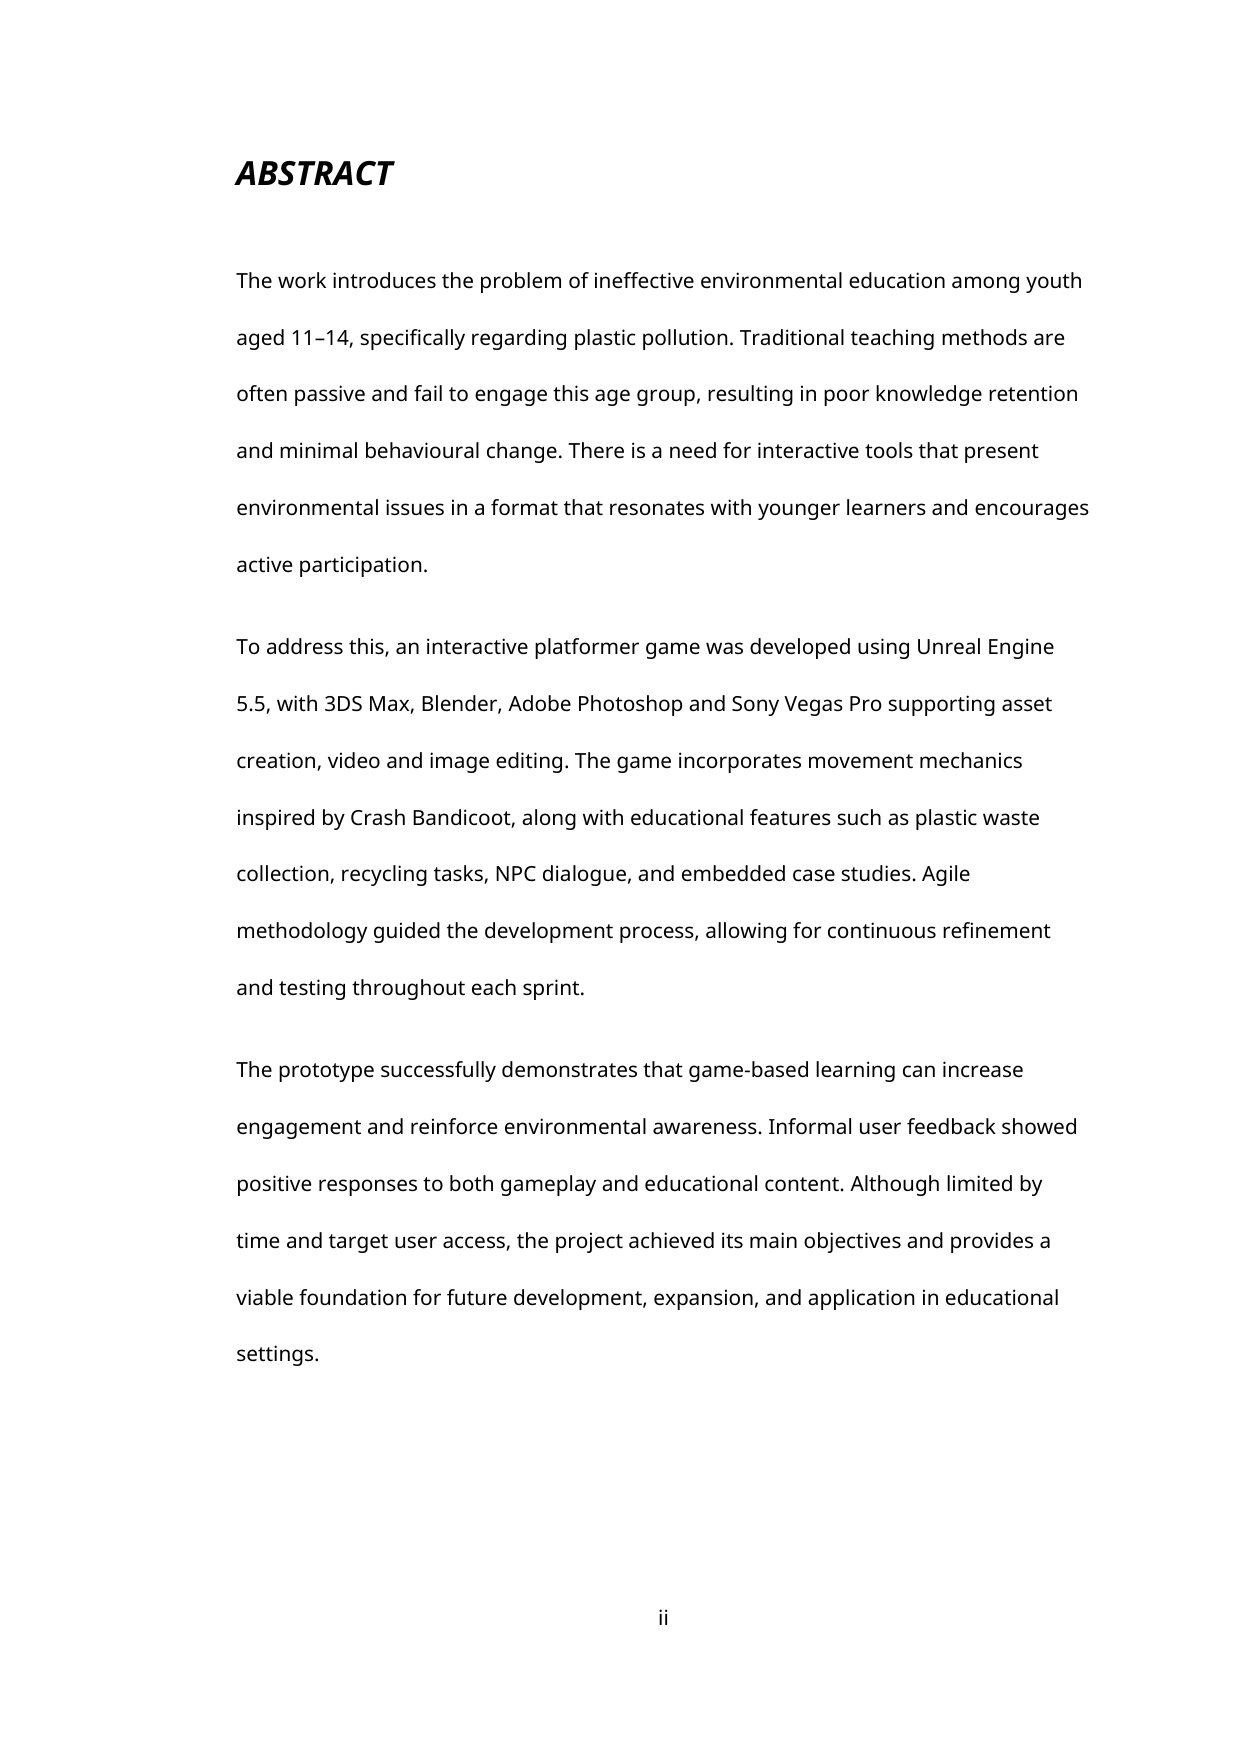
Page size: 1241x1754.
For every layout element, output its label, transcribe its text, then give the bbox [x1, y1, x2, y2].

text The prototype successfully demonstrates that game-based learning can increase engagement and reinforce environmental awareness. Informal user feedback showed positive responses to both gameplay and educational content. Although limited by time and target user access, the project achieved its main objectives and provides a viable foundation for future development, expansion, and application in educational settings. [236, 1055, 1090, 1368]
text The work introduces the problem of ineffective environmental education among youth aged 11–14, specifically regarding plastic pollution. Traditional teaching methods are often passive and fail to engage this age group, resulting in poor knowledge retention and minimal behavioural change. There is a need for interactive tools that present environmental issues in a format that resonates with younger learners and encourages active participation. [236, 266, 1090, 579]
text To address this, an interactive platformer game was developed using Unreal Engine 5.5, with 3DS Max, Blender, Adobe Photoshop and Sony Vegas Pro supporting asset creation, video and image editing. The game incorporates movement mechanics inspired by Crash Bandicoot, along with educational features such as plastic waste collection, recycling tasks, NPC dialogue, and embedded case studies. Agile methodology guided the development process, allowing for continuous refinement and testing throughout each sprint. [236, 632, 1090, 1002]
subtitle Abstract [236, 150, 1090, 195]
